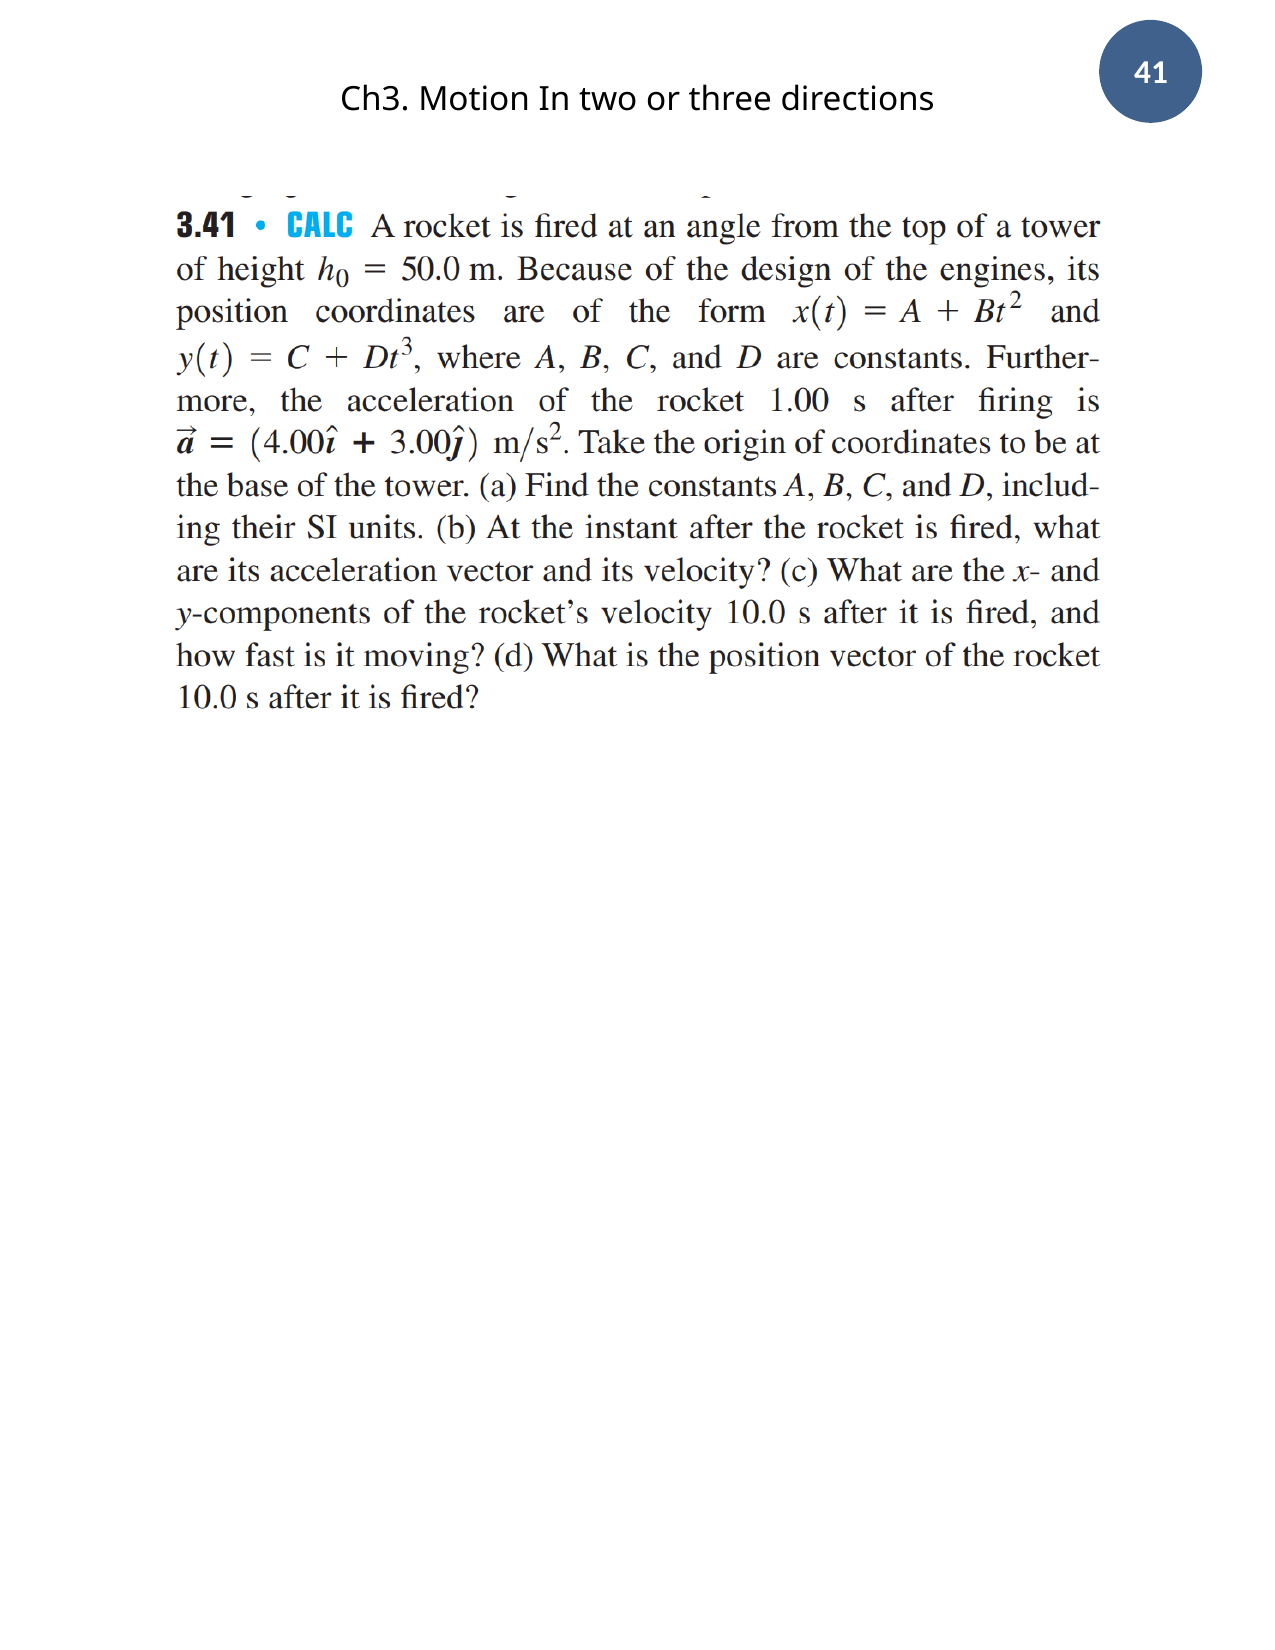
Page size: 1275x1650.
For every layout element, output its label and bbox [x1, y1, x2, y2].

picture [150, 196, 1125, 720]
